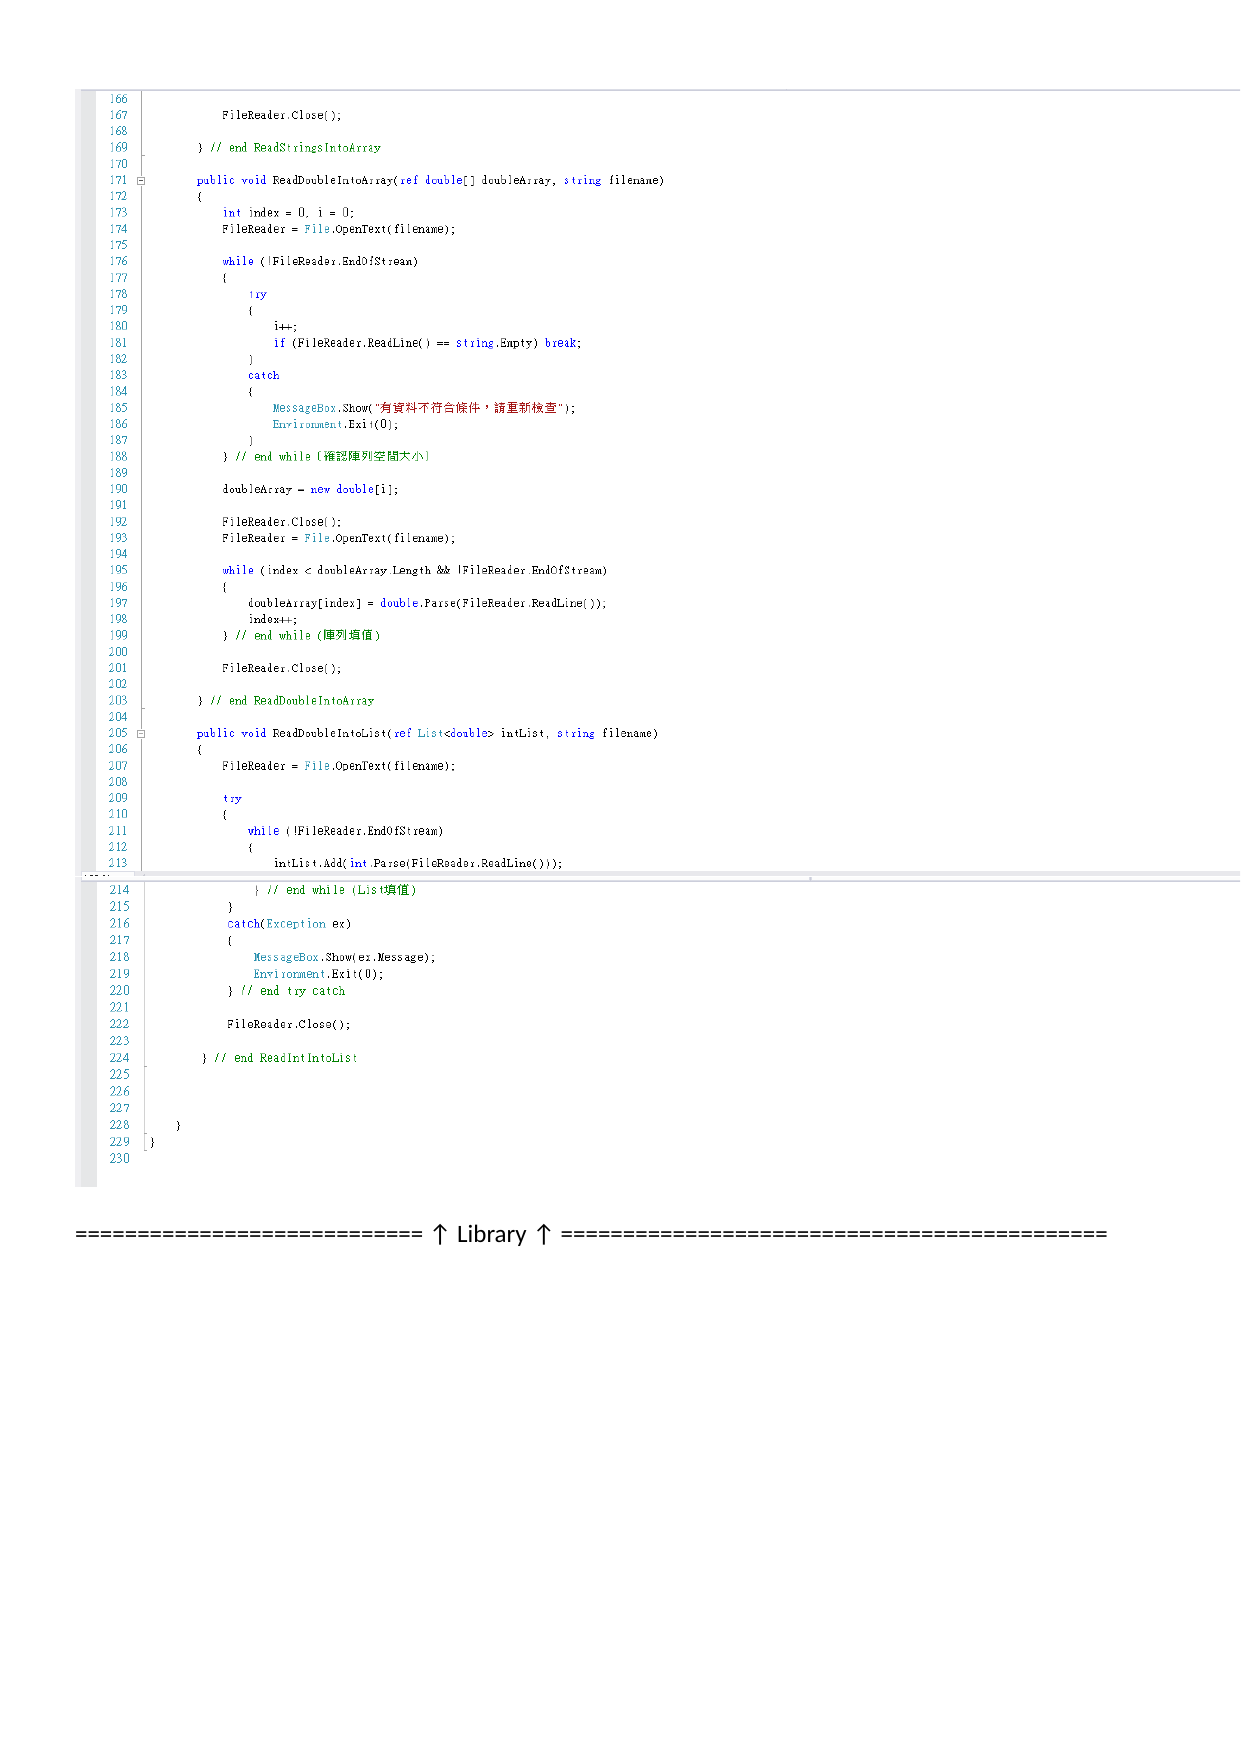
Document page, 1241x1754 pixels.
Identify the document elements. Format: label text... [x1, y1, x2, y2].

picture [75, 89, 1241, 876]
text ============================ ↑ Library ↑ ============================================ [75, 1187, 1165, 1252]
picture [75, 877, 1241, 1187]
